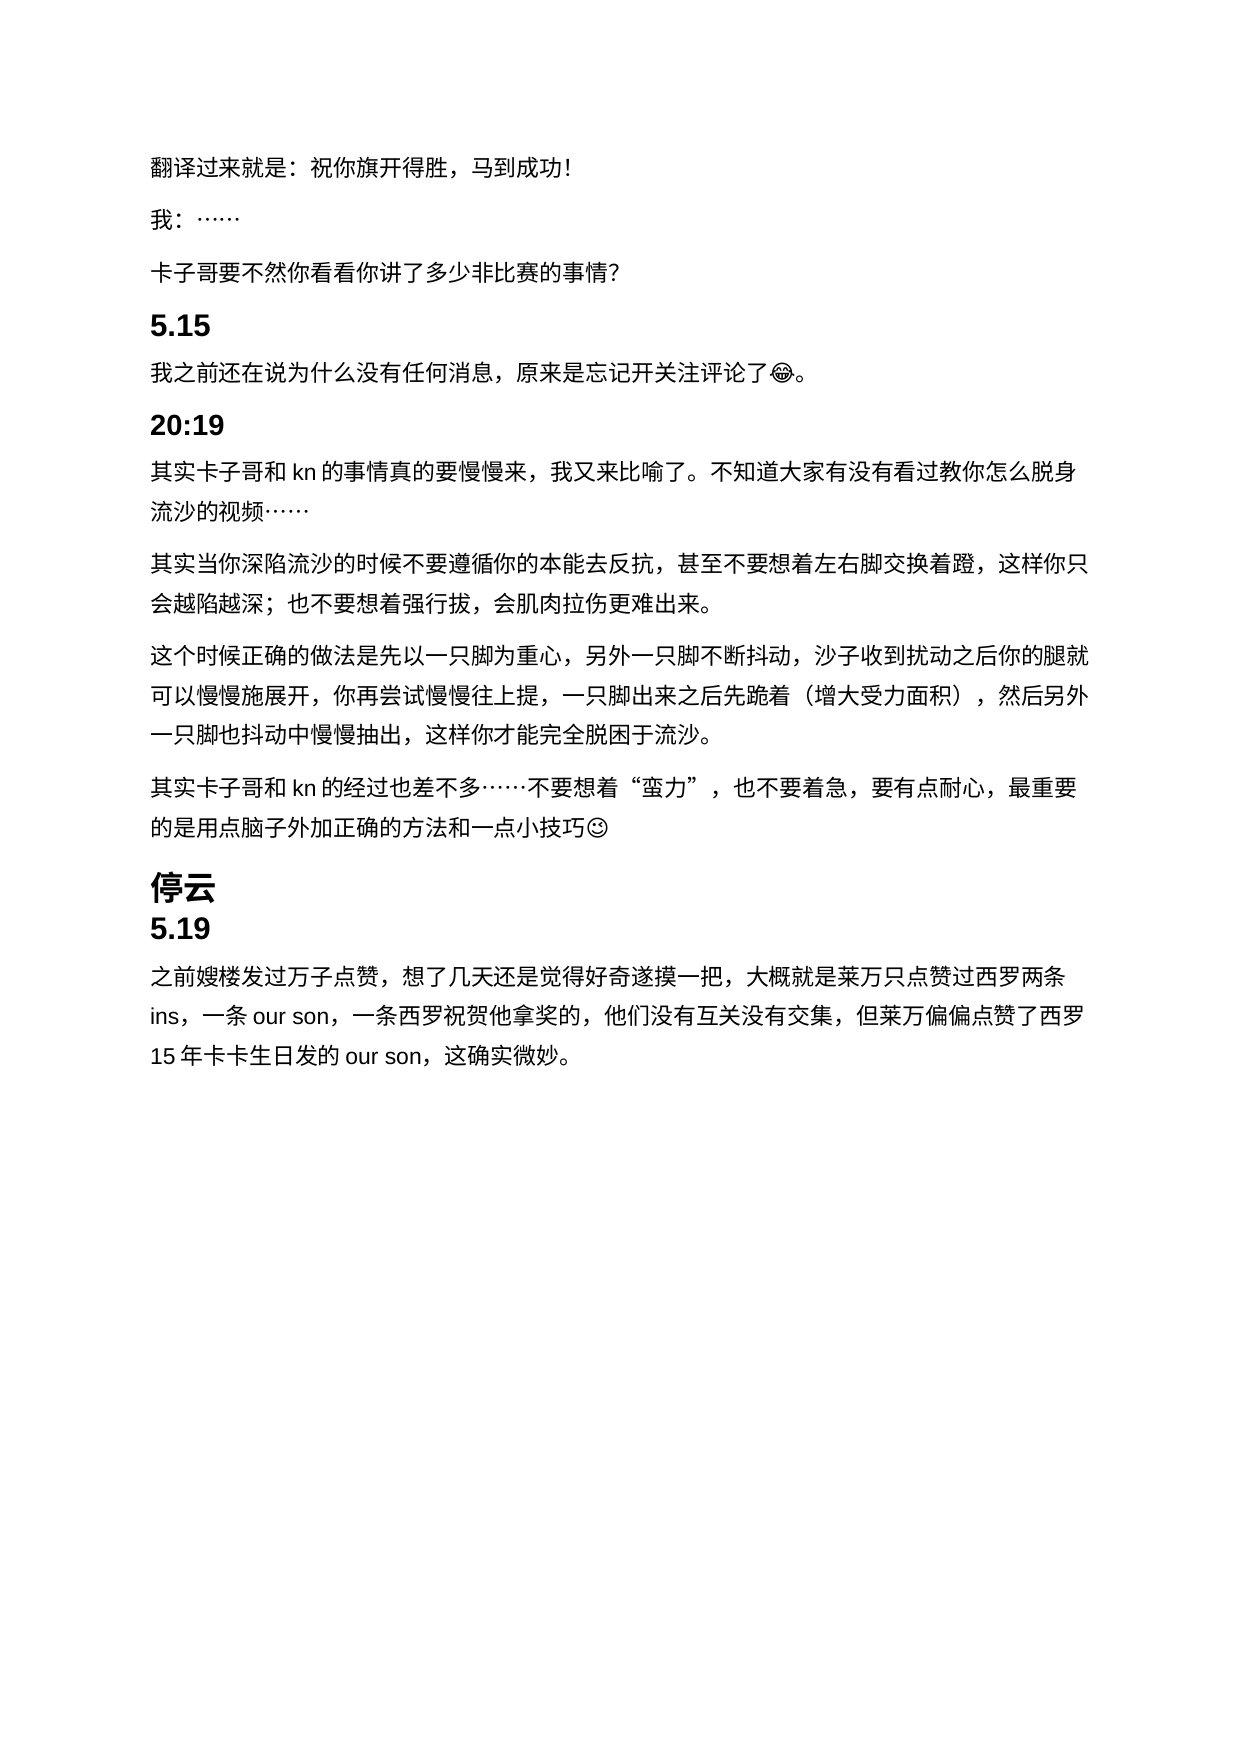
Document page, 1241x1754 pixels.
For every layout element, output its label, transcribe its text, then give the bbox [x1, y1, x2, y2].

text 卡子哥要不然你看看你讲了多少非比赛的事情？ [150, 254, 1090, 288]
text 其实卡子哥和kn的事情真的要慢慢来，我又来比喻了。不知道大家有没有看过教你怎么脱身流沙的视频…… [150, 454, 1090, 527]
text 我之前还在说为什么没有任何消息，原来是忘记开关注评论了😂。 [150, 355, 1090, 388]
text 我：…… [150, 202, 1090, 236]
text 翻译过来就是：祝你旗开得胜，马到成功！ [150, 150, 1090, 183]
text 这个时候正确的做法是先以一只脚为重心，另外一只脚不断抖动，沙子收到扰动之后你的腿就可以慢慢施展开，你再尝试慢慢往上提，一只脚出来之后先跪着（增大受力面积），然后另外一只脚也抖动中慢慢抽出，这样你才能完全脱困于流沙。 [150, 638, 1090, 751]
text 其实卡子哥和kn的经过也差不多……不要想着“蛮力”，也不要着急，要有点耐心，最重要的是用点脑子外加正确的方法和一点小技巧😉 [150, 770, 1090, 843]
text 之前嫂楼发过万子点赞，想了几天还是觉得好奇遂摸一把，大概就是莱万只点赞过西罗两条ins，一条our son，一条西罗祝贺他拿奖的，他们没有互关没有交集，但莱万偏偏点赞了西罗15年卡卡生日发的our son，这确实微妙。 [150, 958, 1090, 1071]
text 其实当你深陷流沙的时候不要遵循你的本能去反抗，甚至不要想着左右脚交换着蹬，这样你只会越陷越深；也不要想着强行拔，会肌肉拉伤更难出来。 [150, 546, 1090, 619]
